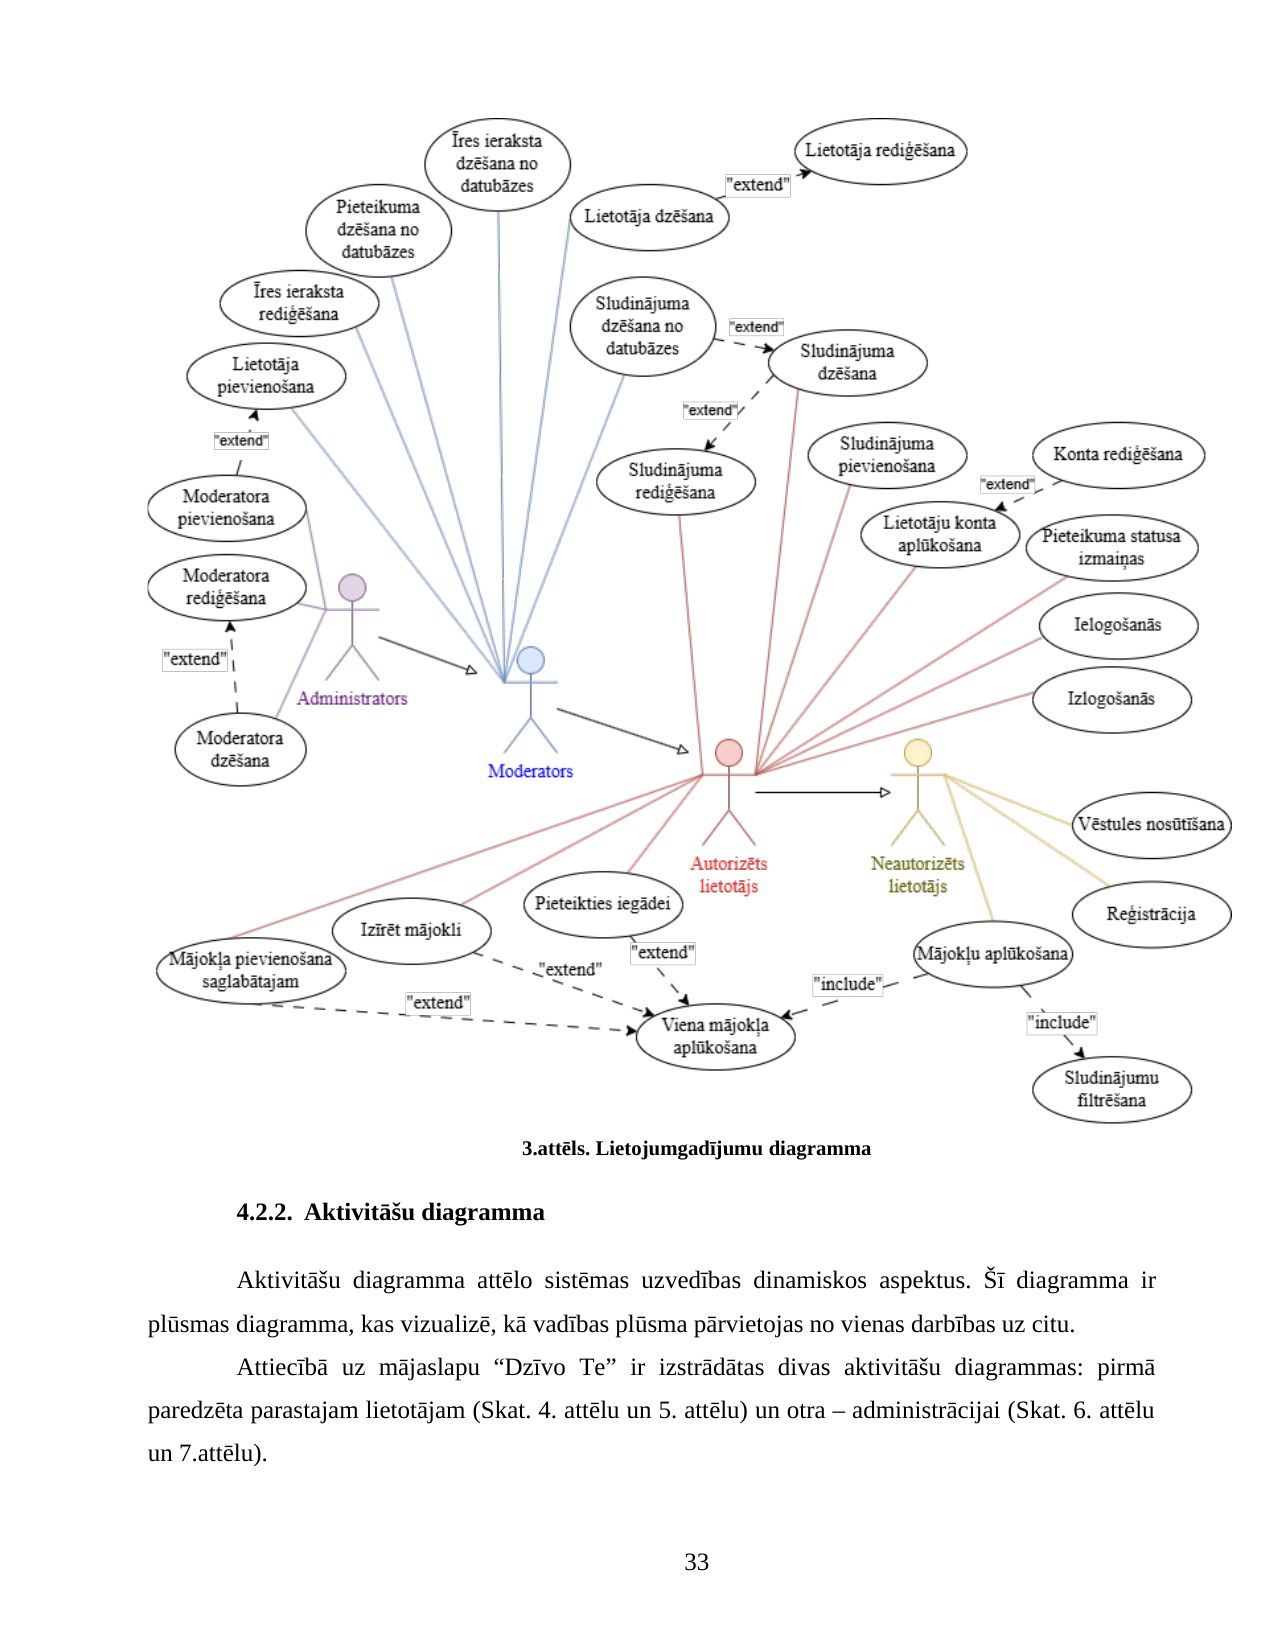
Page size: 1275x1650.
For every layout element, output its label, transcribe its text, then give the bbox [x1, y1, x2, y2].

text Attiecībā uz mājaslapu “Dzīvo Te” ir izstrādātas divas aktivitāšu diagrammas: pirmā paredzēta parastajam lietotājam (Skat. 4. attēlu un 5. attēlu) un otra – administrācijai (Skat. 6. attēlu un 7.attēlu). [148, 1352, 1157, 1467]
text Aktivitāšu diagramma attēlo sistēmas uzvedības dinamiskos aspektus. Šī diagramma ir plūsmas diagramma, kas vizualizē, kā vadības plūsma pārvietojas no vienas darbības uz citu. [148, 1266, 1157, 1337]
picture [147, 118, 1232, 1125]
subtitle Aktivitāšu diagramma [148, 1197, 1157, 1226]
text 3.attēls. Lietojumgadījumu diagramma [148, 1125, 1157, 1160]
